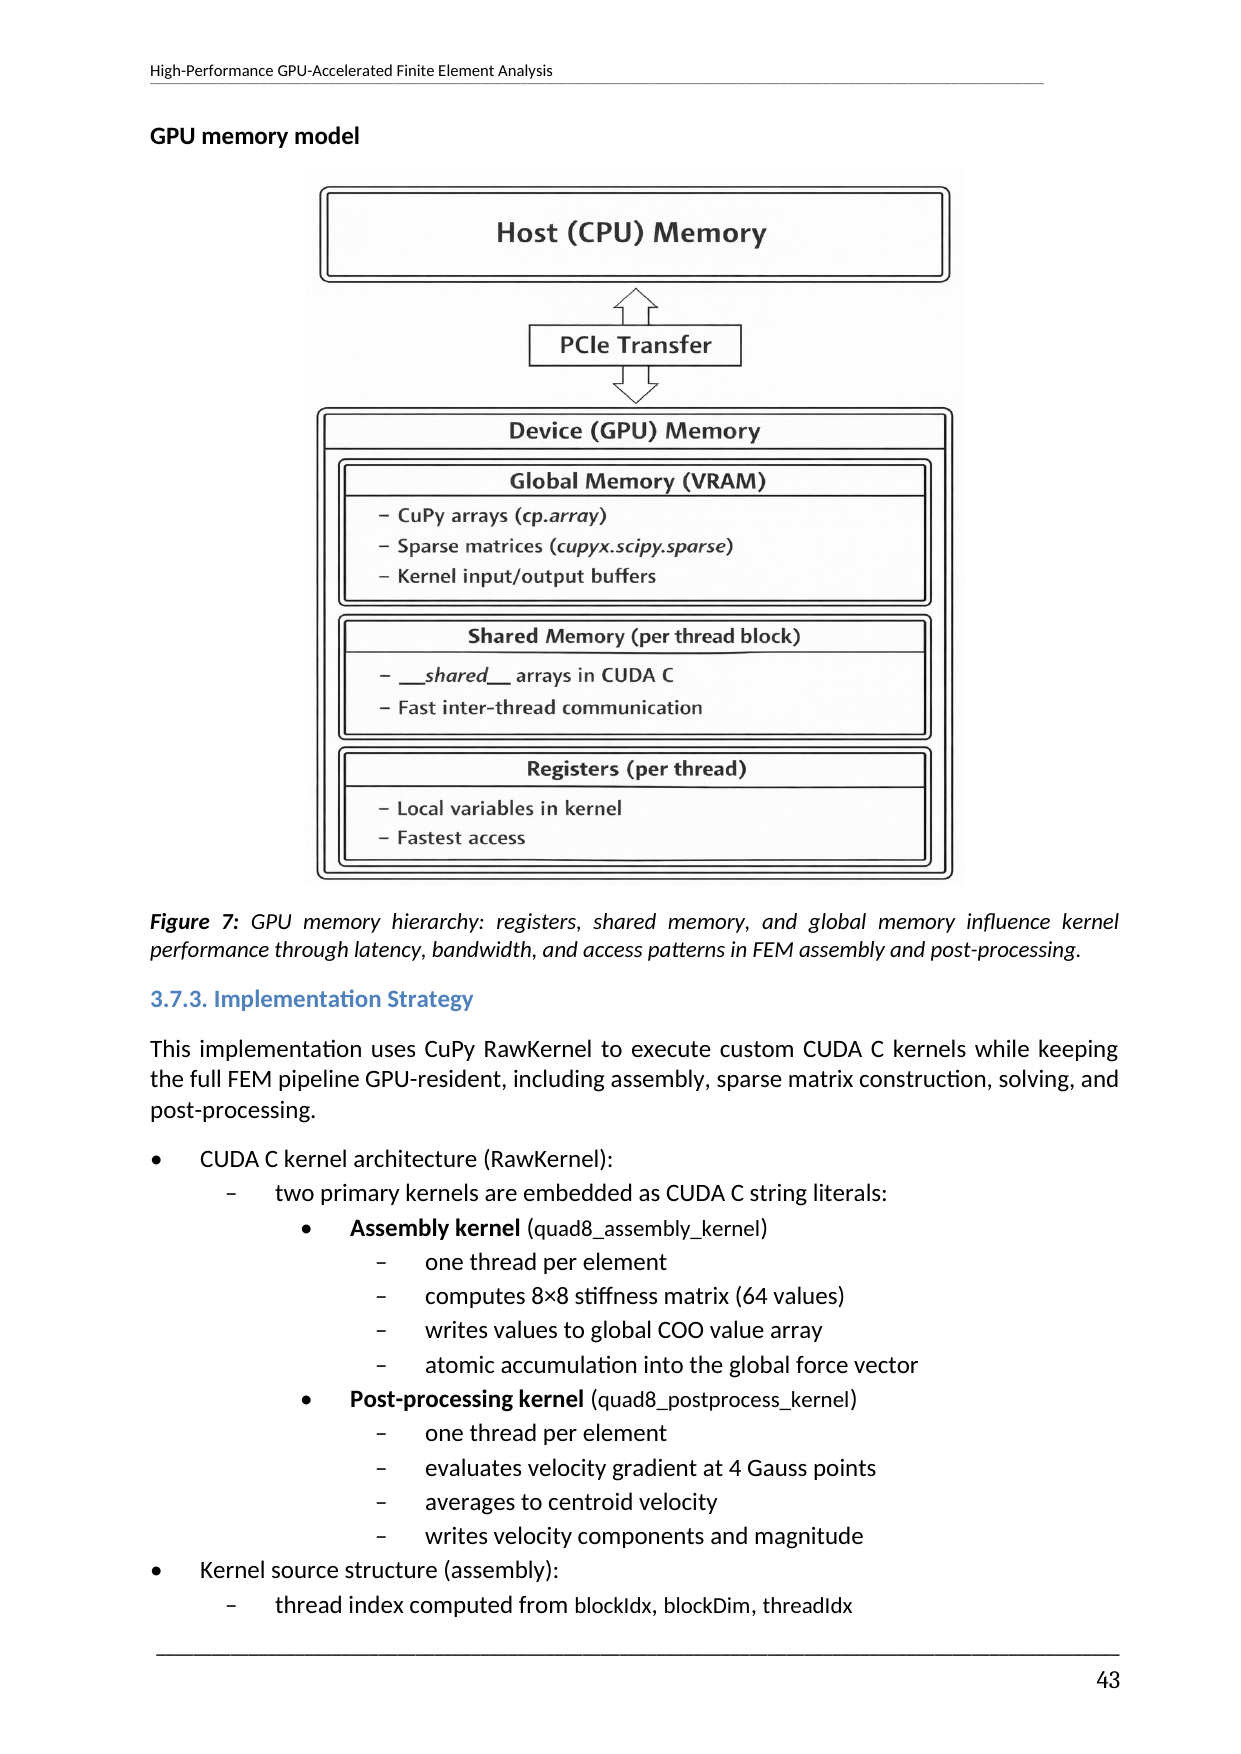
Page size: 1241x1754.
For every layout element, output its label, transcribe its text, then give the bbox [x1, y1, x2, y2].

list evaluates velocity gradient at 4 Gauss points [375, 1452, 1120, 1482]
text GPU memory model [150, 120, 1120, 151]
list atomic accumulation into the global force vector [375, 1349, 1120, 1379]
list one thread per element [375, 1417, 1120, 1448]
list Post-processing kernel (quad8_postprocess_kernel) [300, 1383, 1120, 1414]
picture [305, 169, 966, 886]
list Kernel source structure (assembly): [150, 1554, 1120, 1585]
list thread index computed from blockIdx, blockDim, threadIdx [225, 1589, 1120, 1619]
list Assembly kernel (quad8_assembly_kernel) [300, 1212, 1120, 1242]
text This implementation uses CuPy RawKernel to execute custom CUDA C kernels while keeping the full FEM pipeline GPU-resident, including assembly, sparse matrix construction, solving, and post-processing. [150, 1033, 1120, 1124]
subtitle 3.7.3. Implementation Strategy [150, 984, 1120, 1014]
list computes 8×8 stiffness matrix (64 values) [375, 1280, 1120, 1311]
list averages to centroid velocity [375, 1486, 1120, 1516]
list one thread per element [375, 1246, 1120, 1277]
list writes velocity components and magnitude [375, 1520, 1120, 1551]
text Figure 7: GPU memory hierarchy: registers, shared memory, and global memory influence kernel performance through latency, bandwidth, and access patterns in FEM assembly and post-processing. [150, 907, 1120, 963]
list writes values to global COO value array [375, 1314, 1120, 1345]
list CUDA C kernel architecture (RawKernel): [150, 1143, 1120, 1174]
list two primary kernels are embedded as CUDA C string literals: [225, 1177, 1120, 1208]
